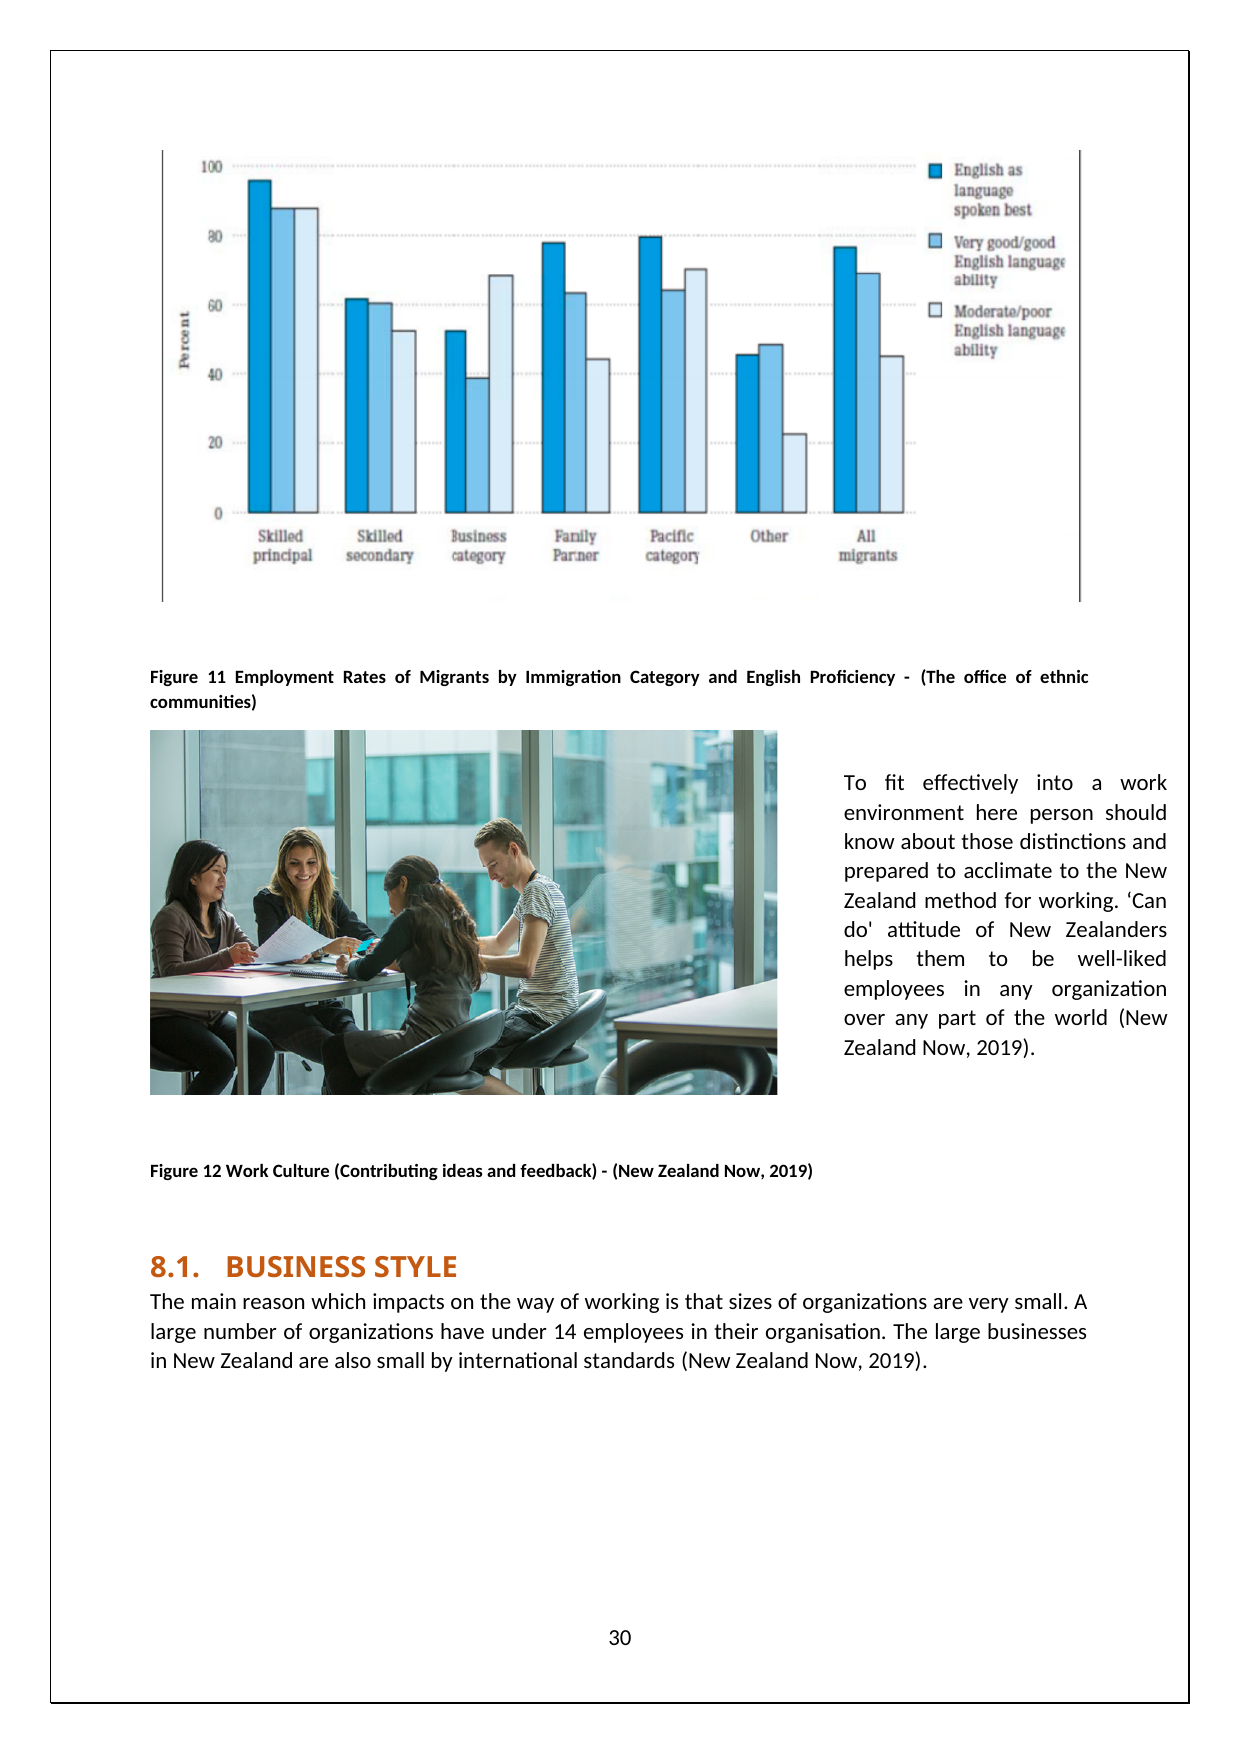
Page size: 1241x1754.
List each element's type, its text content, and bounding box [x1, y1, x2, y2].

subtitle BUSINESS STYLE [150, 1246, 1089, 1286]
text Figure Employment Rates of Migrants by Immigration Category and English Proficiency - [150, 666, 1089, 713]
text The main reason which impacts on the way of working is that sizes of organizations are very small. A large number of organizations have under 14 employees in their organisation. The large businesses in New Zealand are also small by international standards. [150, 1287, 1089, 1374]
picture [150, 150, 1090, 602]
picture [150, 730, 778, 1095]
text Figure Work Culture (Contributing ideas and feedback) - [150, 1159, 1089, 1182]
